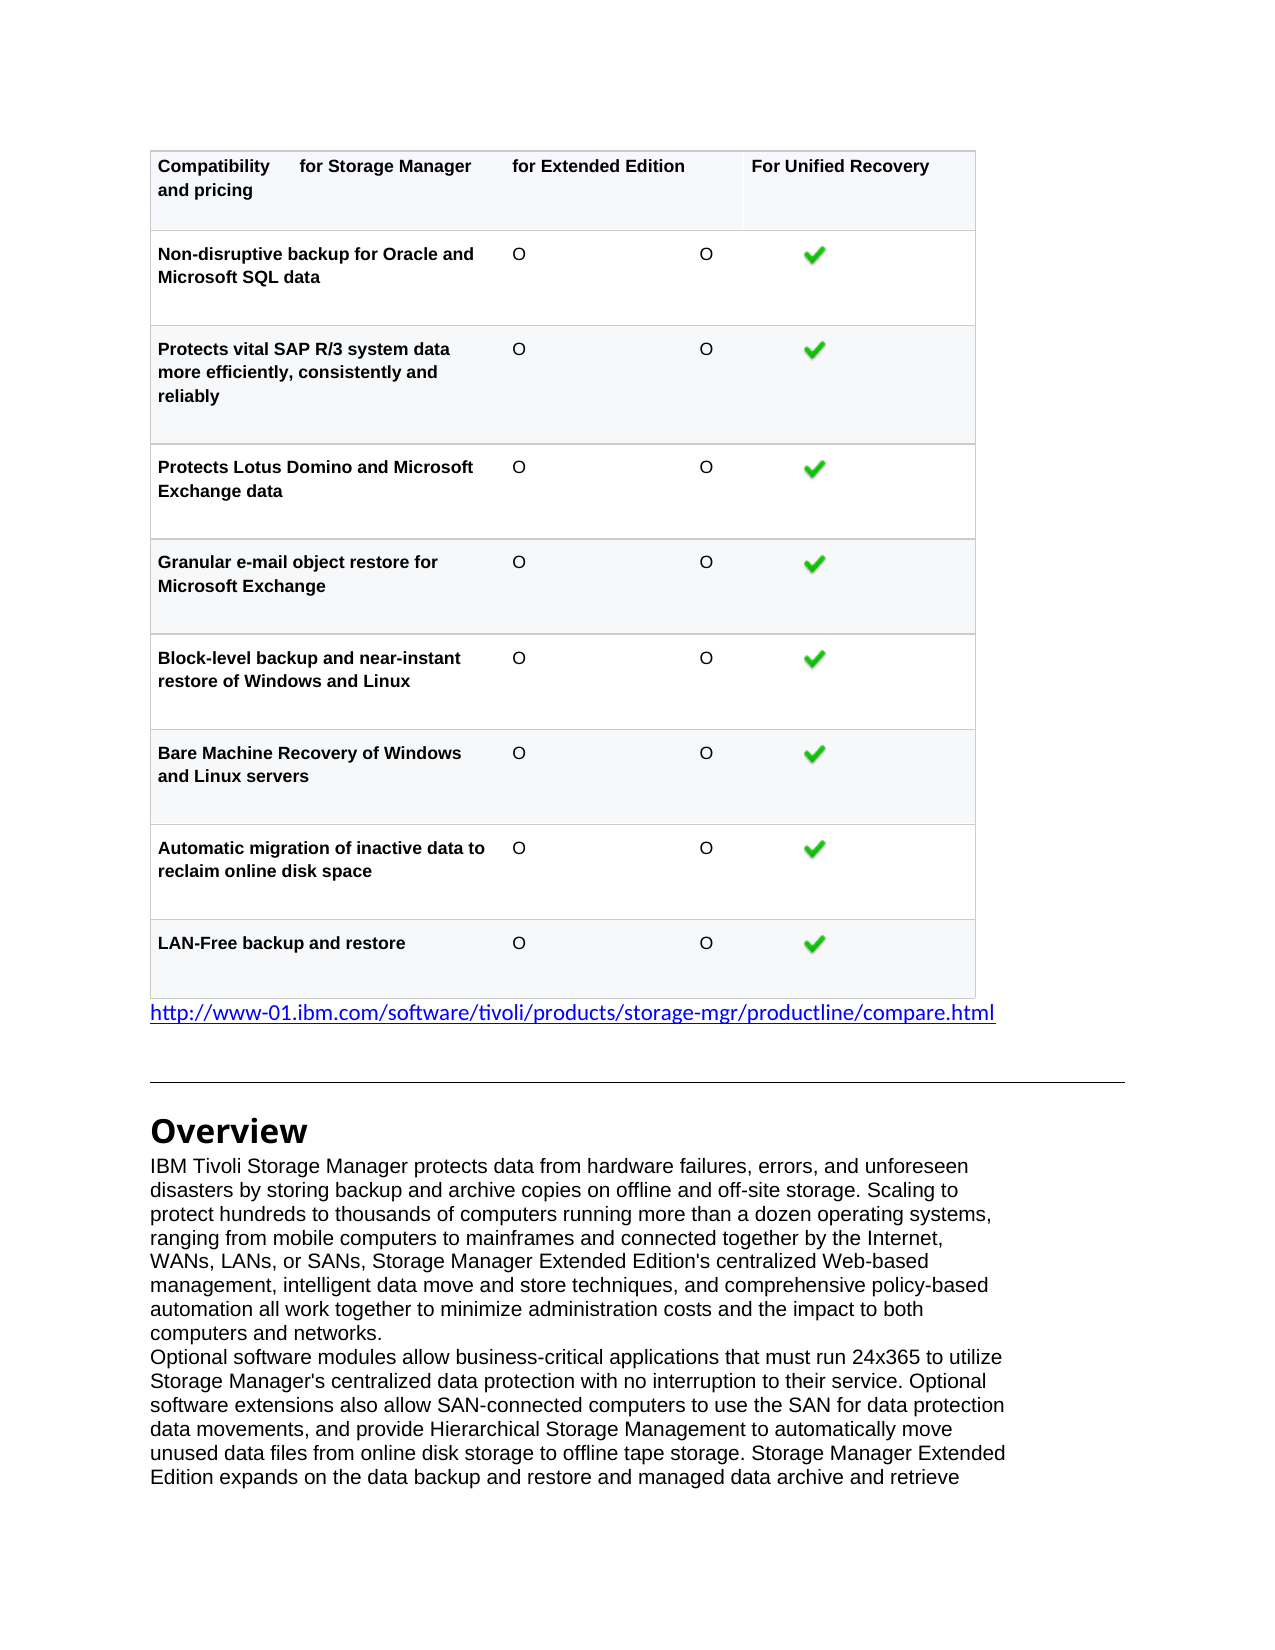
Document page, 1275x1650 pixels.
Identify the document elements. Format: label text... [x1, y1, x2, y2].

text software extensions also allow SAN-connected computers to use the SAN for data protection [150, 1393, 1125, 1417]
text disasters by storing backup and archive copies on offline and off-site storage. Scaling to [150, 1177, 1125, 1201]
table_cell O [691, 920, 796, 998]
table_header For Unified Recovery [744, 152, 975, 229]
table_cell O [691, 825, 796, 919]
table_cell [796, 326, 975, 443]
table_cell Bare Machine Recovery of Windows and Linux servers [151, 730, 504, 823]
picture [803, 932, 829, 958]
text automation all work together to minimize administration costs and the impact to both [150, 1297, 1125, 1321]
table_cell Block-level backup and near-instant restore of Windows and Linux [151, 635, 504, 728]
text Optional software modules allow business-critical applications that must run 24x365 to utilize [150, 1345, 1125, 1369]
text Storage Manager's centralized data protection with no interruption to their service. Optional [150, 1369, 1125, 1393]
picture [803, 742, 829, 768]
table_cell O [504, 540, 691, 633]
table_cell Protects Lotus Domino and Microsoft Exchange data [151, 445, 504, 538]
text http://www-01.ibm.com/software/tivoli/products/storage-mgr/productline/compare.html [150, 998, 1125, 1026]
text Overview [150, 1108, 1125, 1153]
table_header for Extended Edition [504, 152, 743, 229]
picture [803, 243, 829, 269]
text data movements, and provide Hierarchical Storage Management to automatically move [150, 1417, 1125, 1441]
picture [803, 552, 829, 578]
table_header Compatibility and pricing [151, 152, 291, 229]
table_header for Storage Manager [291, 152, 504, 229]
table_cell [796, 730, 975, 823]
table_cell O [691, 730, 796, 823]
table_cell [796, 920, 975, 998]
text unused data files from online disk storage to offline tape storage. Storage Manager Extended [150, 1441, 1125, 1465]
table_cell O [504, 825, 691, 919]
table_cell O [504, 920, 691, 998]
table_cell [796, 825, 975, 919]
table_cell O [504, 326, 691, 443]
table_cell Protects vital SAP R/3 system data more efficiently, consistently and reliably [151, 326, 504, 443]
table_cell O [691, 635, 796, 728]
table_cell O [504, 445, 691, 538]
table_cell O [691, 540, 796, 633]
table_cell Non-disruptive backup for Oracle and Microsoft SQL data [151, 231, 504, 324]
table_cell O [504, 231, 691, 324]
table_cell [796, 635, 975, 728]
picture [803, 837, 829, 863]
text protect hundreds to thousands of computers running more than a dozen operating systems, [150, 1201, 1125, 1225]
table_cell [796, 231, 975, 324]
table_cell O [691, 231, 796, 324]
picture [803, 338, 829, 364]
table_cell Granular e-mail object restore for Microsoft Exchange [151, 540, 504, 633]
picture [803, 457, 829, 483]
table_cell [796, 540, 975, 633]
table_cell O [504, 635, 691, 728]
table_cell O [504, 730, 691, 823]
text ranging from mobile computers to mainframes and connected together by the Internet, [150, 1225, 1125, 1249]
table_cell O [691, 445, 796, 538]
text IBM Tivoli Storage Manager protects data from hardware failures, errors, and unforeseen [150, 1153, 1125, 1177]
table_cell Automatic migration of inactive data to reclaim online disk space [151, 825, 504, 919]
text computers and networks. [150, 1321, 1125, 1345]
text management, intelligent data move and store techniques, and comprehensive policy-based [150, 1273, 1125, 1297]
text Edition expands on the data backup and restore and managed data archive and retrieve [150, 1465, 1125, 1489]
table_cell O [691, 326, 796, 443]
picture [803, 647, 829, 673]
text WANs, LANs, or SANs, Storage Manager Extended Edition's centralized Web-based [150, 1249, 1125, 1273]
table_cell LAN-Free backup and restore [151, 920, 504, 998]
table_cell [796, 445, 975, 538]
